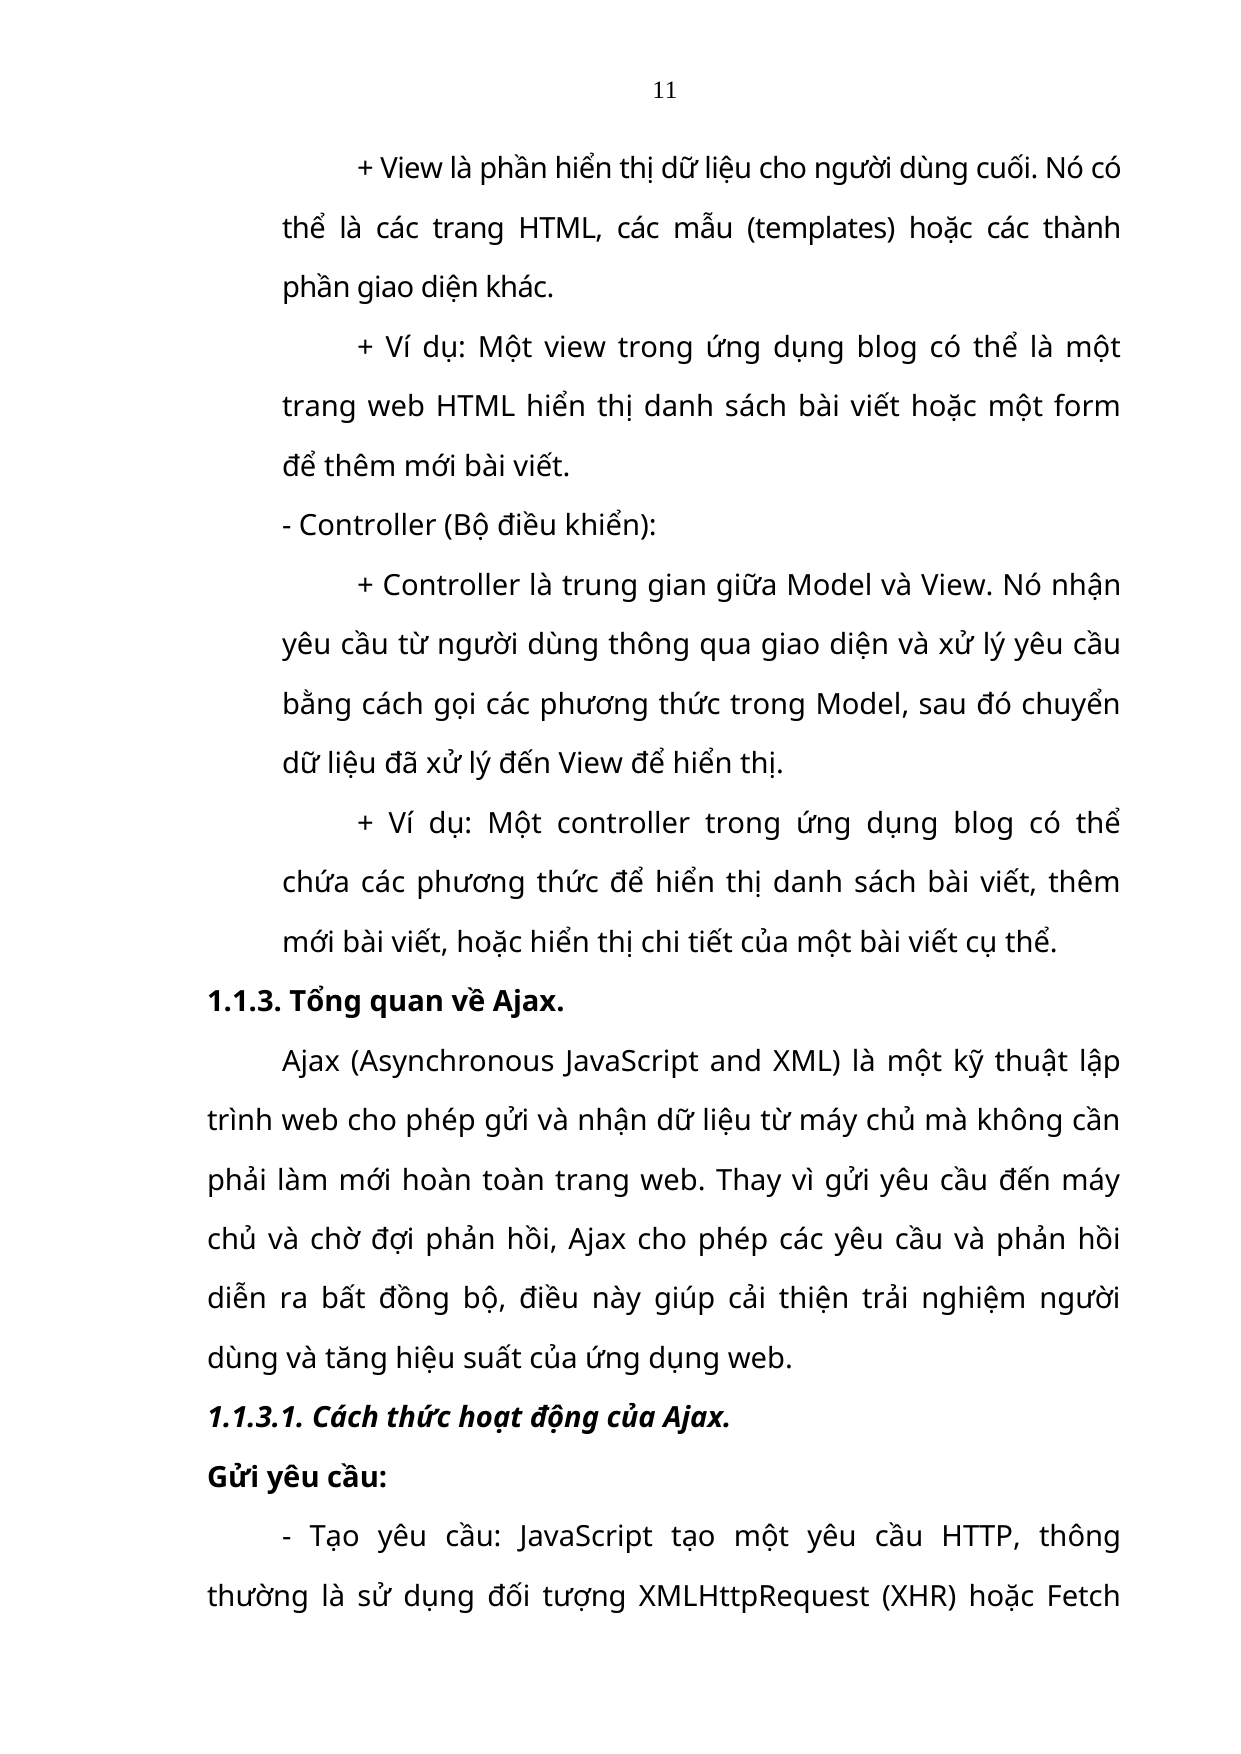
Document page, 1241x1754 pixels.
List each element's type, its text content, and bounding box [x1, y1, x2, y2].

text + Ví dụ: Một view trong ứng dụng blog có thể là một trang web HTML hiển thị danh sách bài viết hoặc một form để thêm mới bài viết. [282, 326, 1122, 485]
subtitle 1.1.3. Tổng quan về Ajax. [207, 980, 1122, 1020]
text - Controller (Bộ điều khiển): [207, 504, 1122, 544]
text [207, 1516, 1122, 1615]
subtitle 1.1.3.1. Cách thức hoạt động của Ajax. [207, 1397, 1122, 1436]
text + View là phần hiển thị dữ liệu cho người dùng cuối. Nó có thể là các trang HTML, các mẫu (templates) hoặc các thành phần giao diện khác. [282, 148, 1122, 306]
text Ajax (Asynchronous JavaScript and XML) là một kỹ thuật lập trình web cho phép gửi và nhận dữ liệu từ máy chủ mà không cần phải làm mới hoàn toàn trang web. Thay vì gửi yêu cầu đến máy chủ và chờ đợi phản hồi, Ajax cho phép các yêu cầu và phản hồi diễn ra bất đồng bộ, điều này giúp cải thiện trải nghiệm người dùng và tăng hiệu suất của ứng dụng web. [207, 1040, 1122, 1377]
text Gửi yêu cầu: [207, 1456, 1122, 1496]
text + Controller là trung gian giữa Model và View. Nó nhận yêu cầu từ người dùng thông qua giao diện và xử lý yêu cầu bằng cách gọi các phương thức trong Model, sau đó chuyển dữ liệu đã xử lý đến View để hiển thị. [282, 564, 1122, 782]
text + Ví dụ: Một controller trong ứng dụng blog có thể chứa các phương thức để hiển thị danh sách bài viết, thêm mới bài viết, hoặc hiển thị chi tiết của một bài viết cụ thể. [282, 802, 1122, 961]
